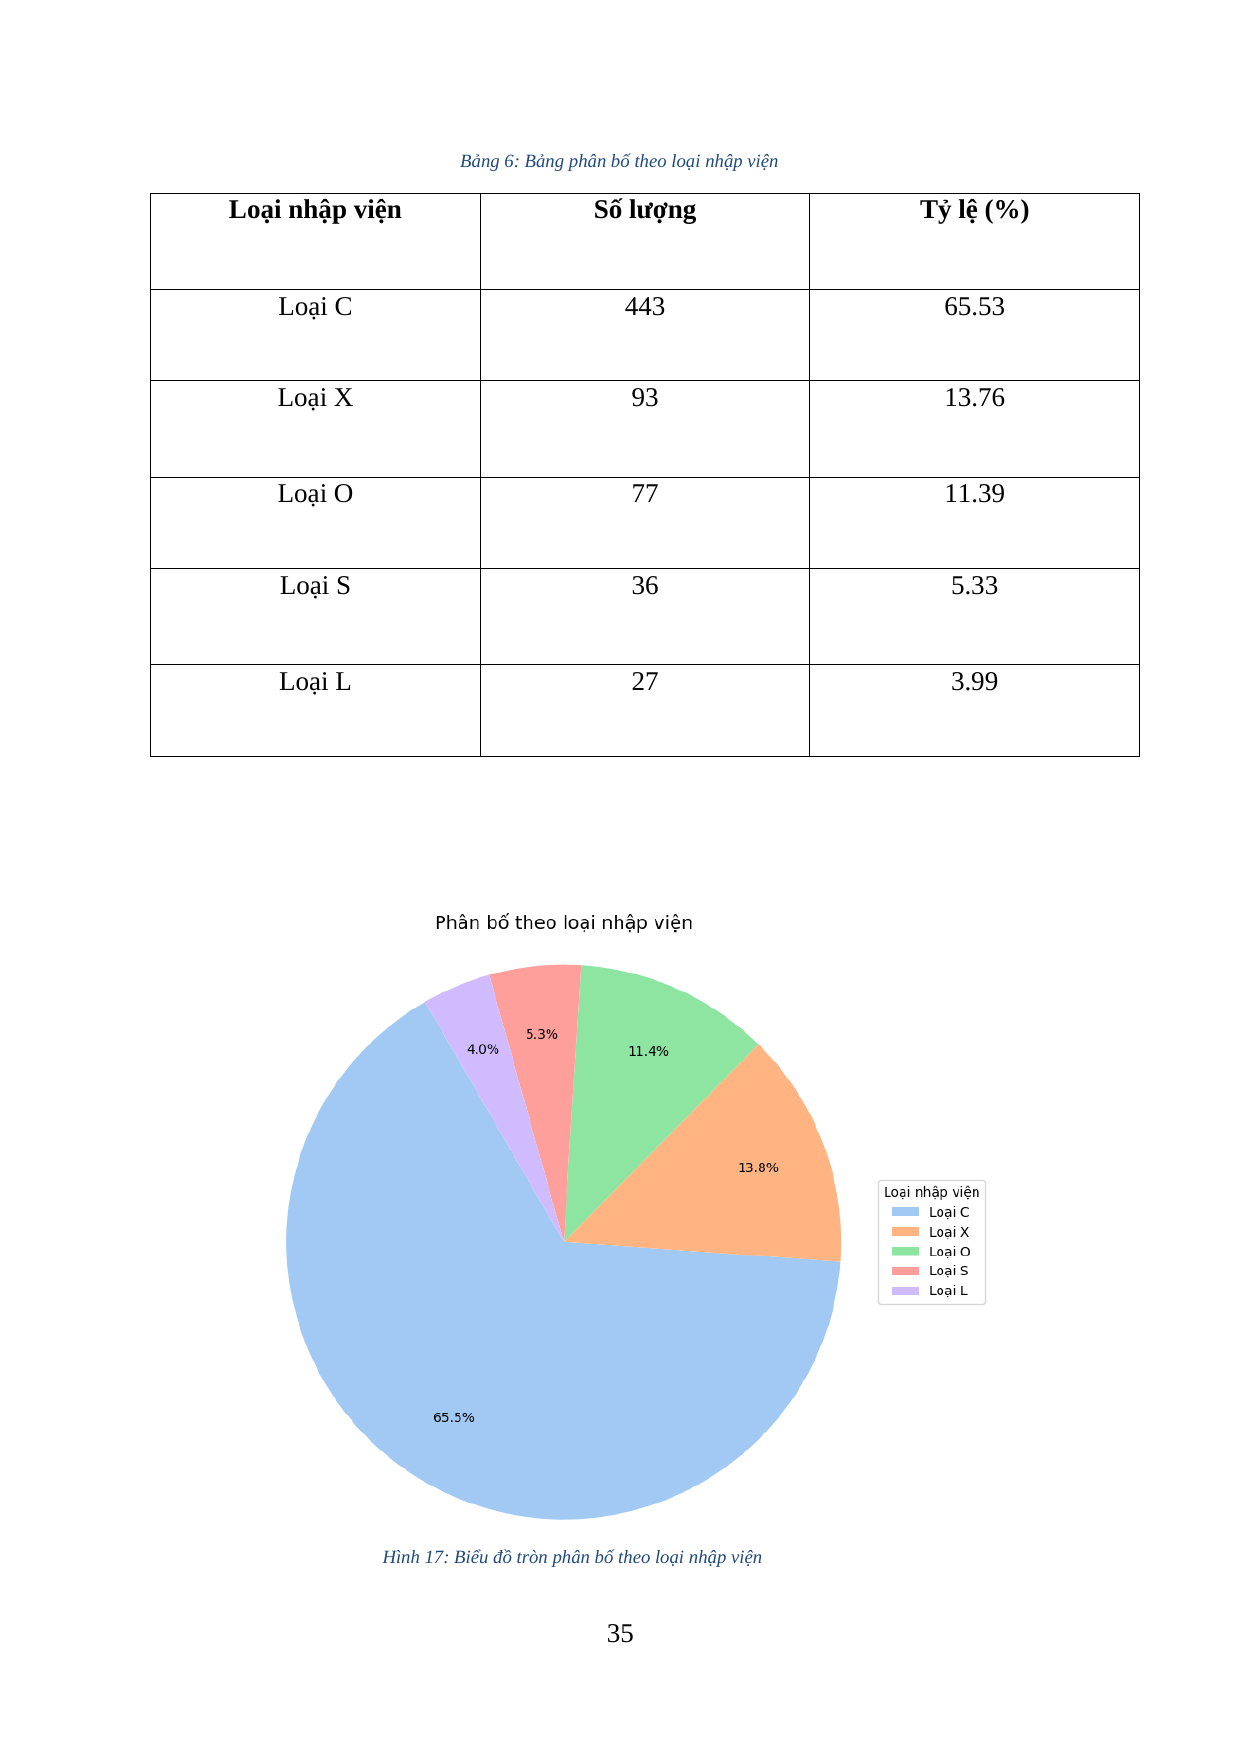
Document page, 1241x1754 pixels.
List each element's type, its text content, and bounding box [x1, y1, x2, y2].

table_cell 36 [481, 569, 809, 664]
table_cell Loại L [151, 665, 480, 756]
table_cell 13.76 [810, 381, 1139, 477]
table_header Số lượng [481, 194, 809, 289]
picture [246, 903, 990, 1554]
table_cell Loại X [151, 381, 480, 477]
table_cell 77 [481, 478, 809, 568]
table_header Tỷ lệ (%) [810, 194, 1139, 289]
text Bảng 6: Bảng phân bố theo loại nhập viện [150, 150, 1090, 172]
table_cell Loại O [151, 478, 480, 568]
table_cell Loại C [151, 290, 480, 380]
table_cell 65.53 [810, 290, 1139, 380]
table_cell Loại S [151, 569, 480, 664]
table_cell 93 [481, 381, 809, 477]
table_header Loại nhập viện [151, 194, 480, 289]
table_cell 443 [481, 290, 809, 380]
table_cell 3.99 [810, 665, 1139, 756]
table_cell 27 [481, 665, 809, 756]
table_cell 5.33 [810, 569, 1139, 664]
table_cell 11.39 [810, 478, 1139, 568]
